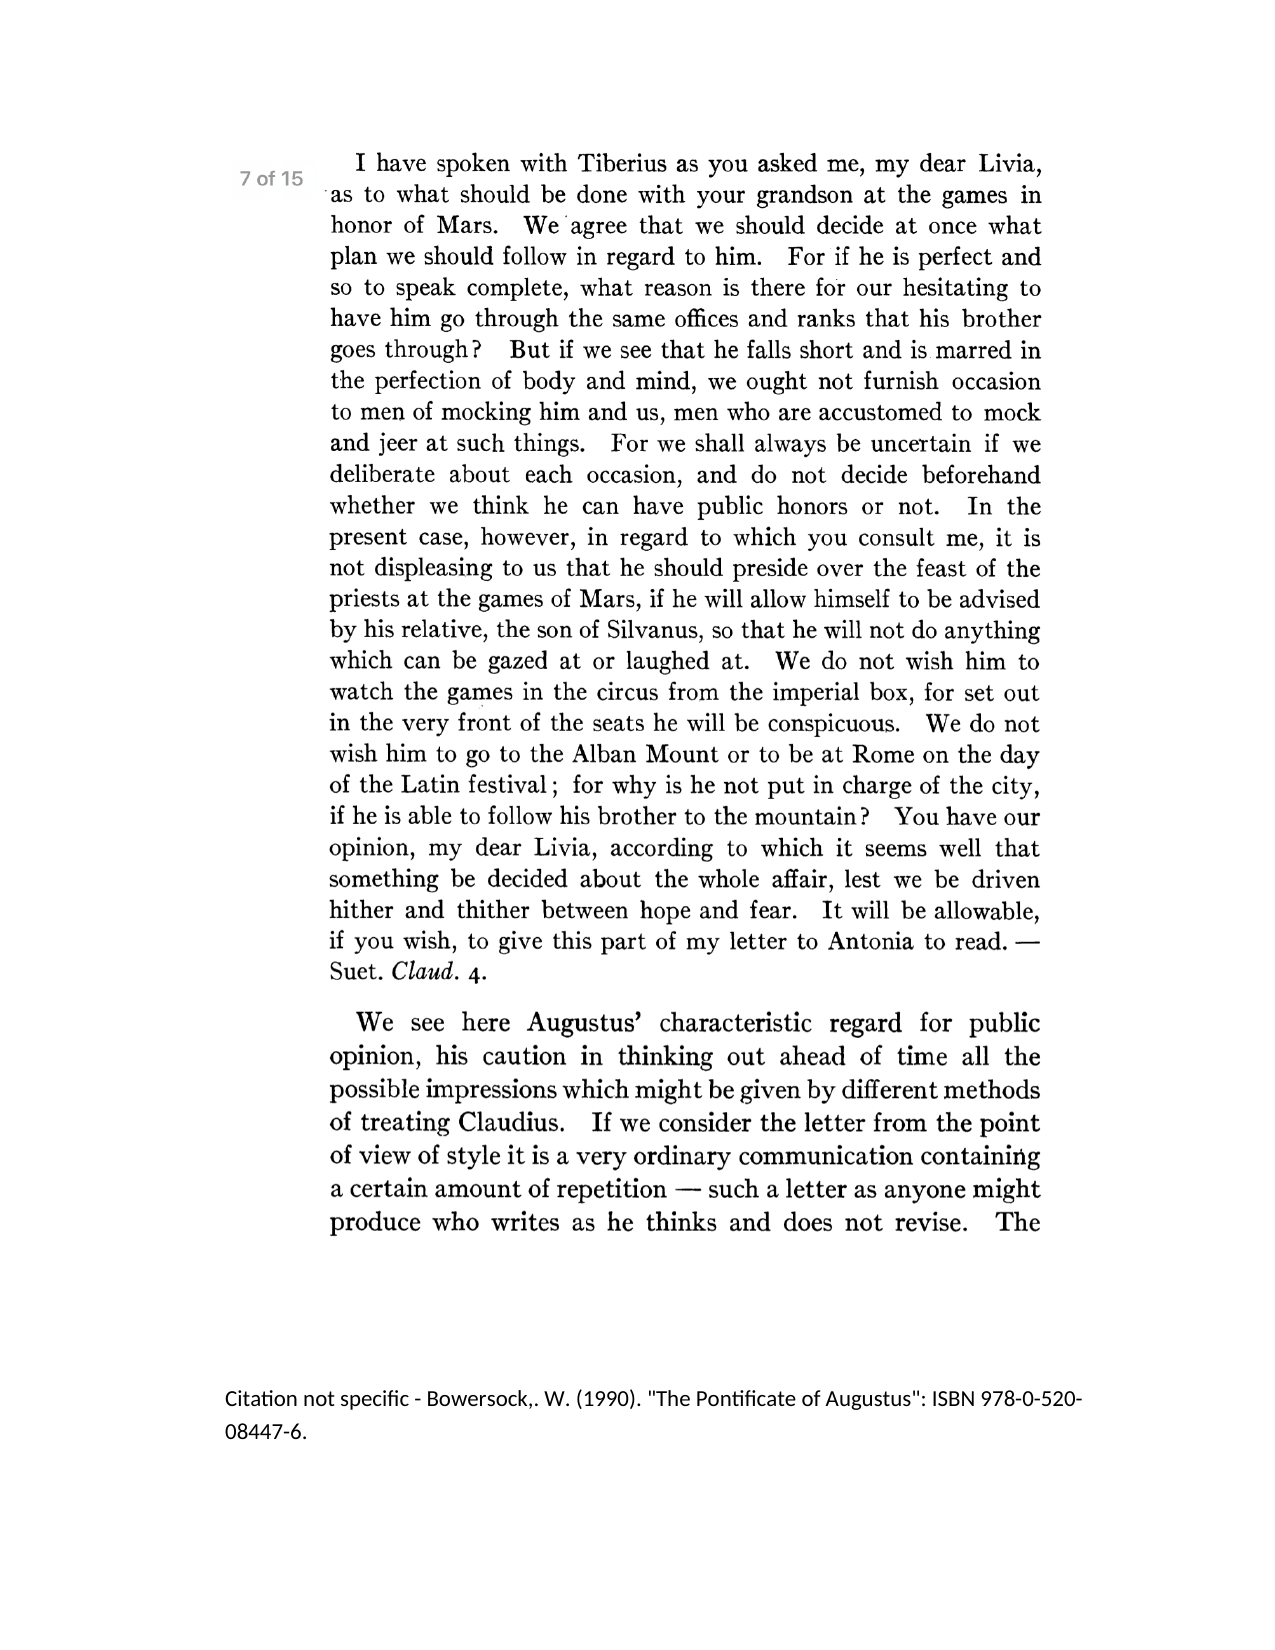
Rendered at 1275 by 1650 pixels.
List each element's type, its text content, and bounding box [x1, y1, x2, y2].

picture [225, 150, 1121, 1252]
list Citation not specific - Bowersock,. W. (1990). "The Pontificate of Augustus": ISBN 978-0-520-08447-6. [225, 1384, 1125, 1445]
